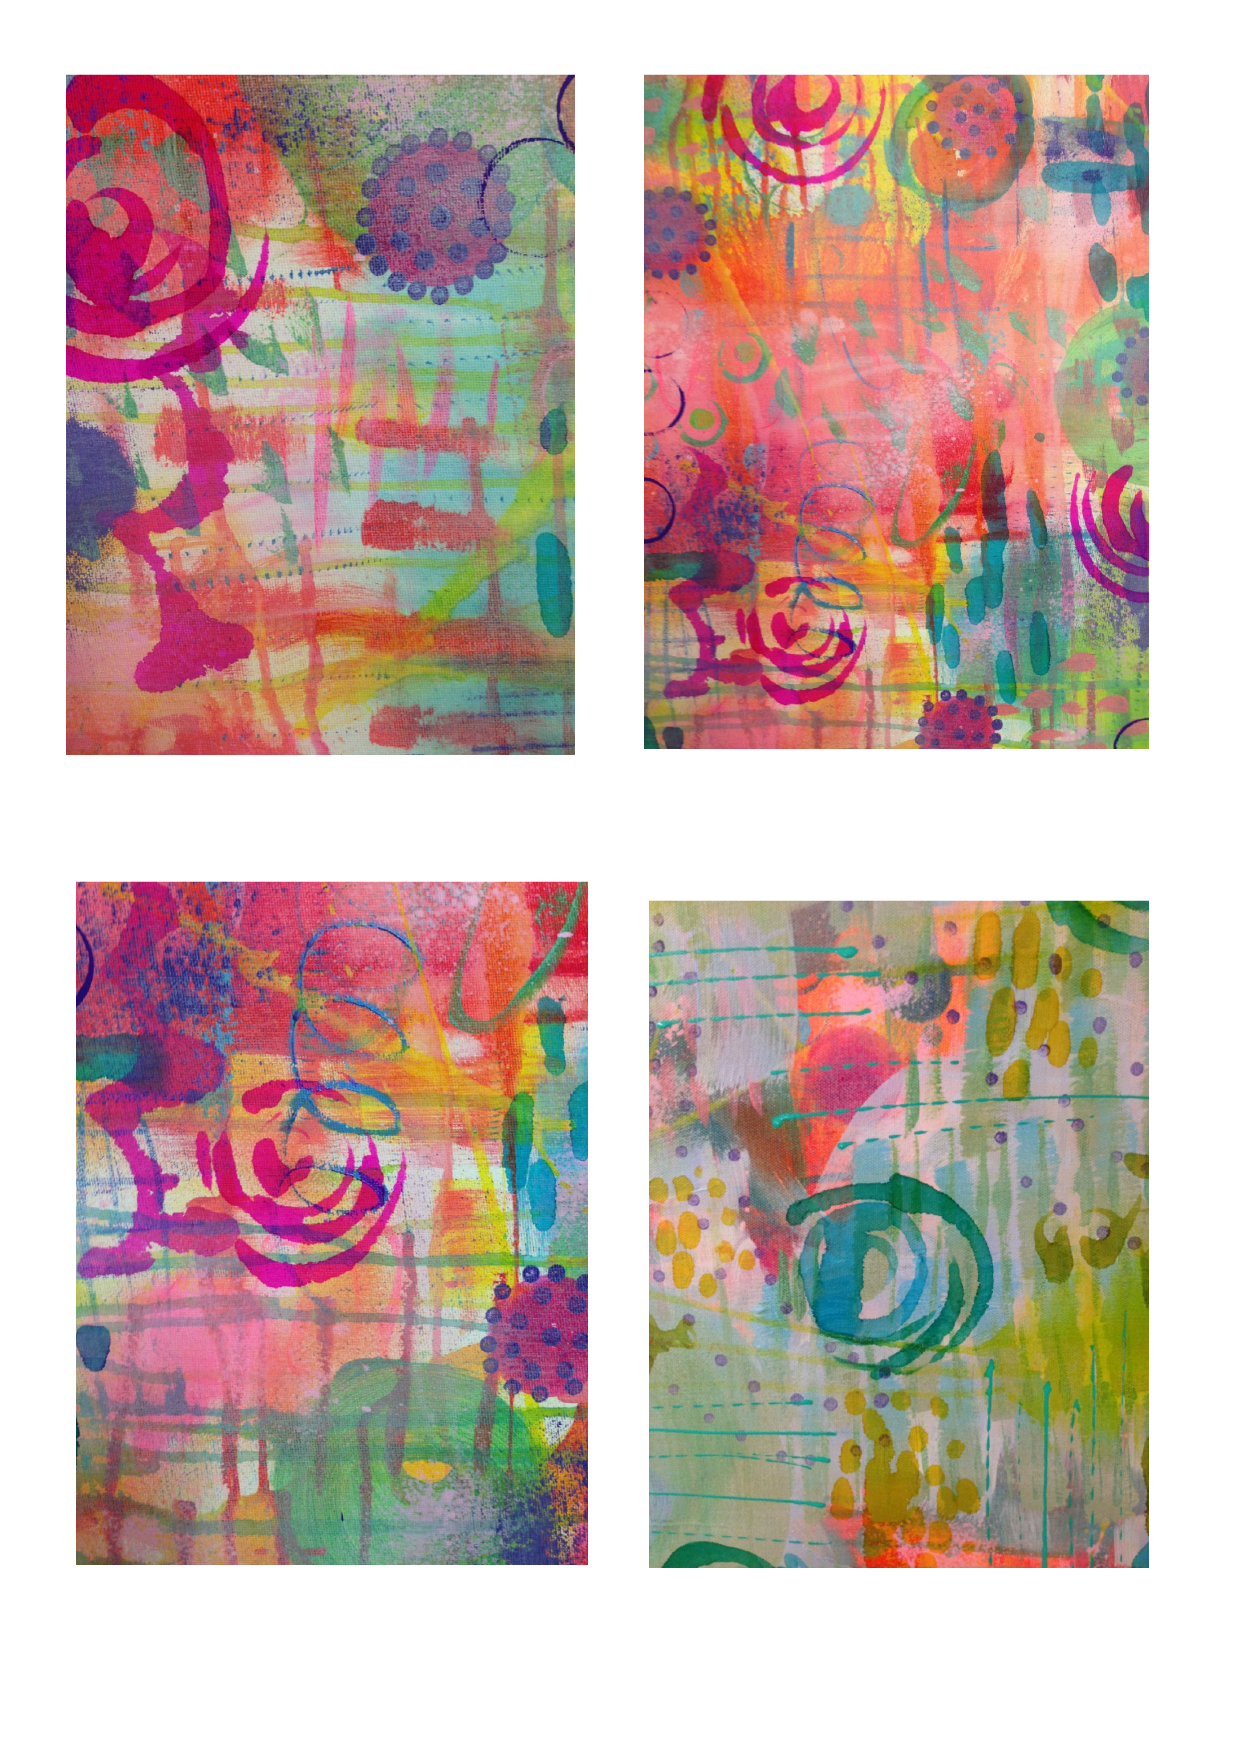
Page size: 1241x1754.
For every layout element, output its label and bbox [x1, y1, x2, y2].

picture [644, 75, 1149, 748]
picture [66, 75, 575, 754]
picture [649, 901, 1149, 1567]
picture [76, 882, 588, 1564]
